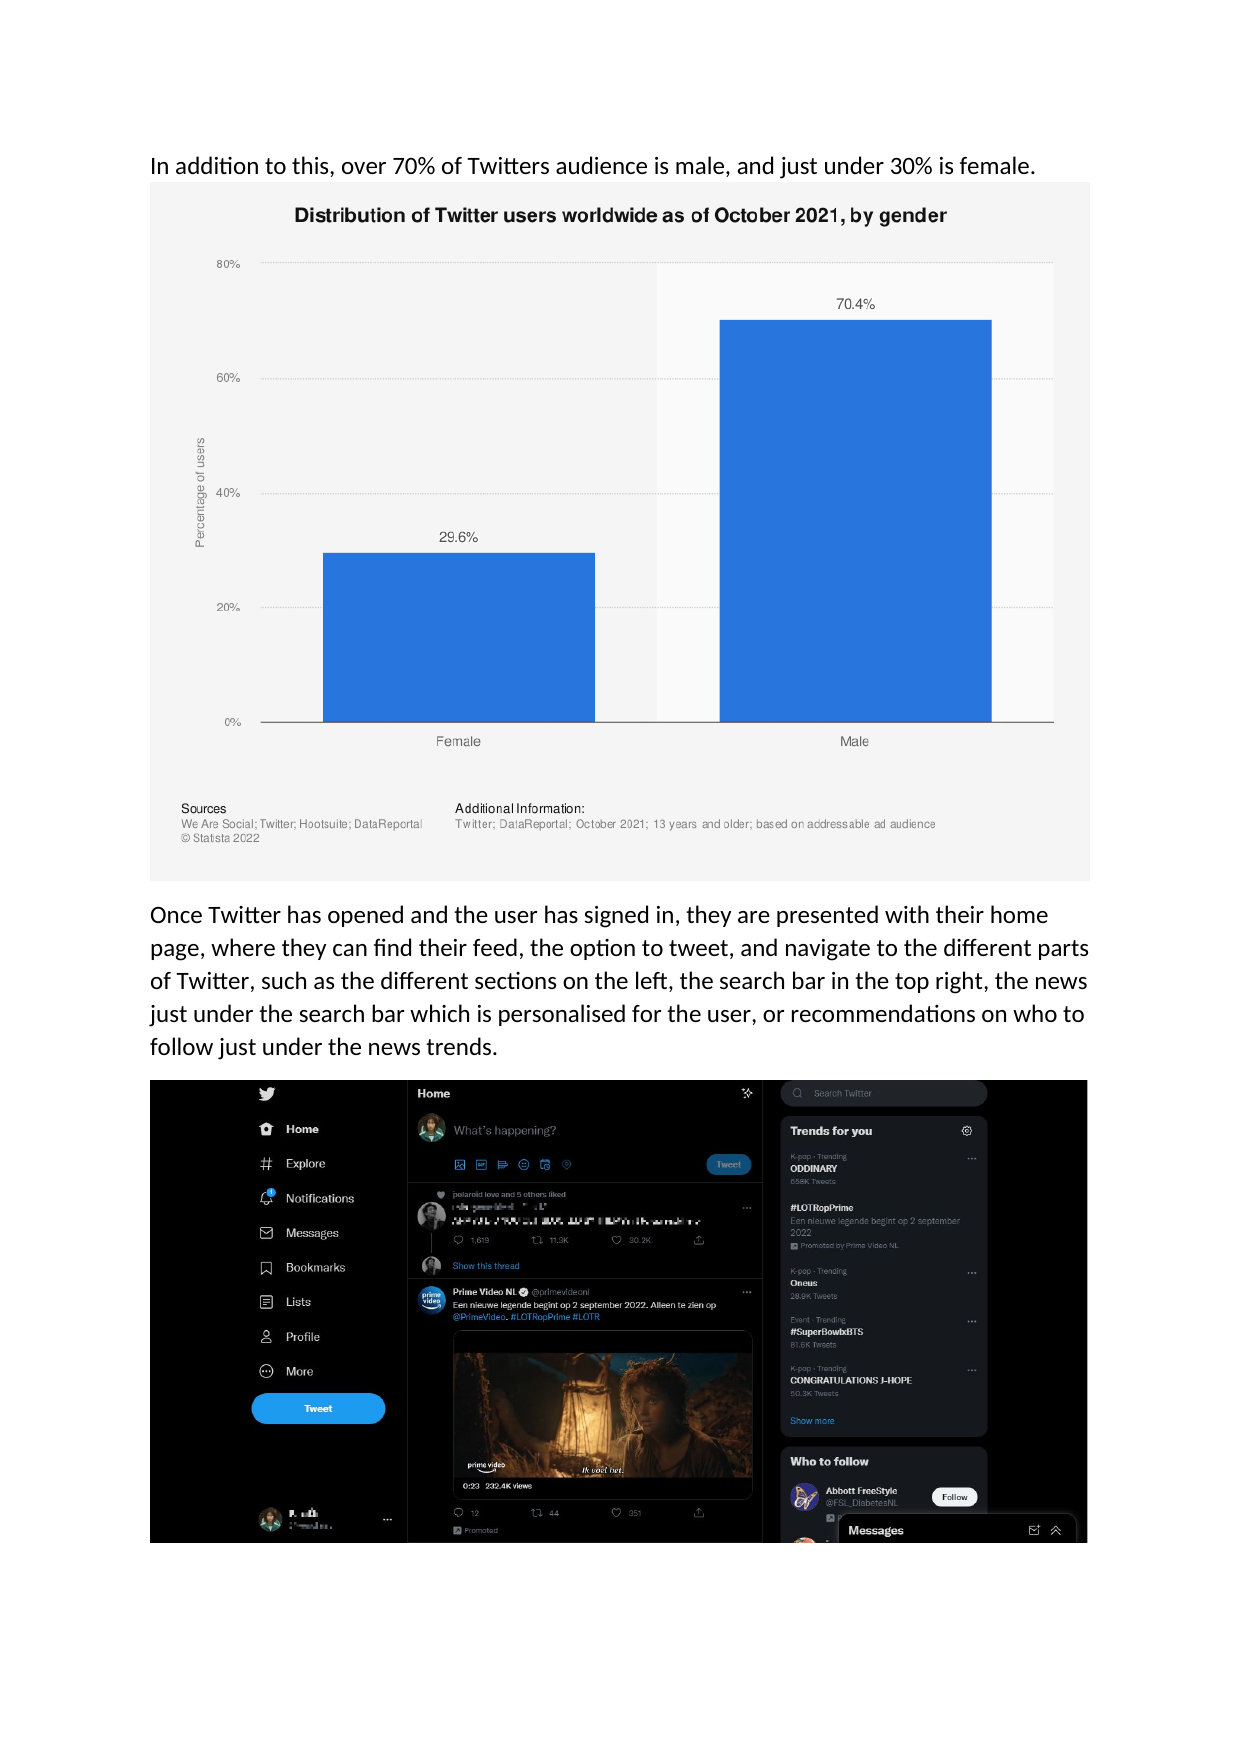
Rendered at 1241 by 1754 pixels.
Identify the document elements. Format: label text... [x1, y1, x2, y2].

text In addition to this, over 70% of Twitters audience is male, and just under 30% is female. [150, 150, 1090, 182]
picture [150, 1080, 1088, 1543]
text Once Twitter has opened and the user has signed in, they are presented with their home page, where they can find their feed, the option to tweet, and navigate to the different parts of Twitter, such as the different sections on the left, the search bar in the top right, the news just under the search bar which is personalised for the user, or recommendations on who to follow just under the news trends. [150, 899, 1090, 1061]
picture [150, 182, 1090, 881]
